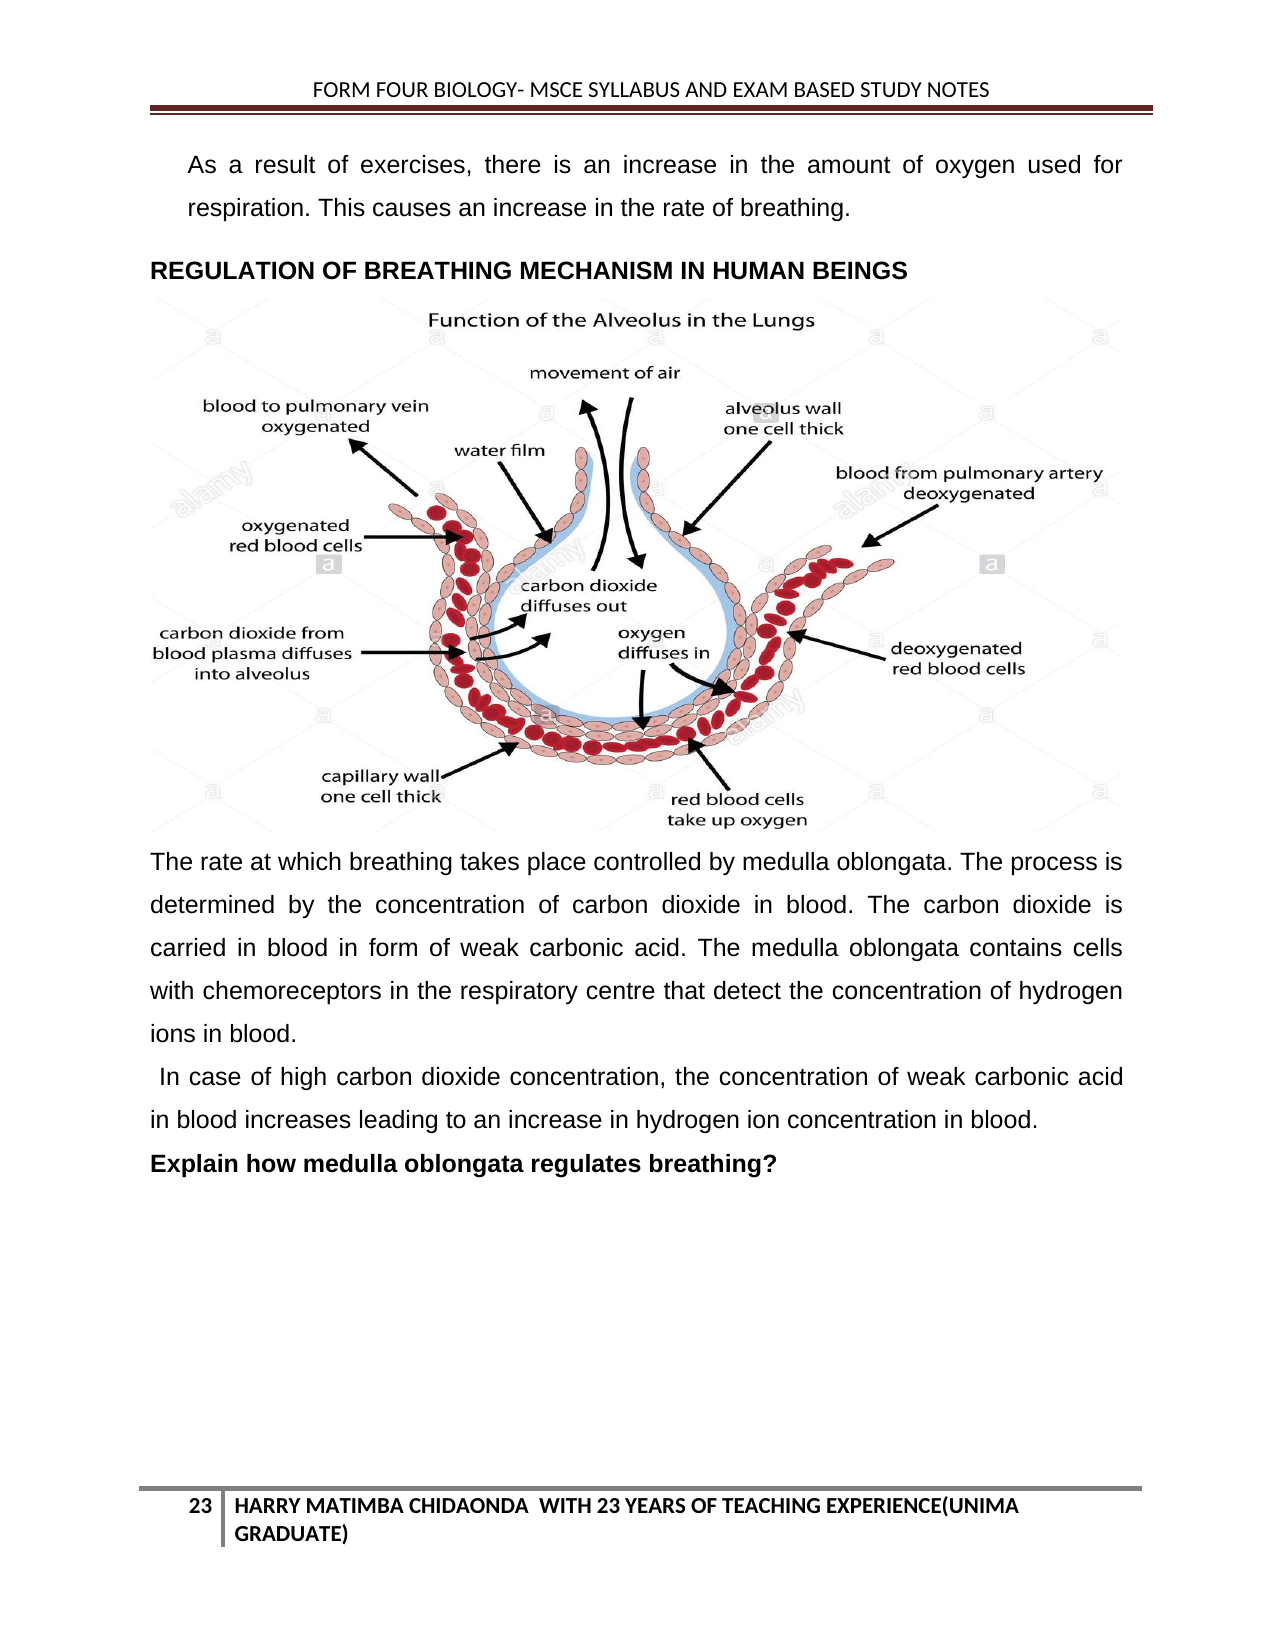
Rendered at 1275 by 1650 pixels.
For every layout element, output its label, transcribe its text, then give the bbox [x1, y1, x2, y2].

text REGULATION OF BREATHING MECHANISM IN HUMAN BEINGS [150, 256, 1153, 284]
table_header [139, 150, 1136, 256]
picture [150, 298, 1122, 833]
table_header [139, 847, 1136, 1486]
